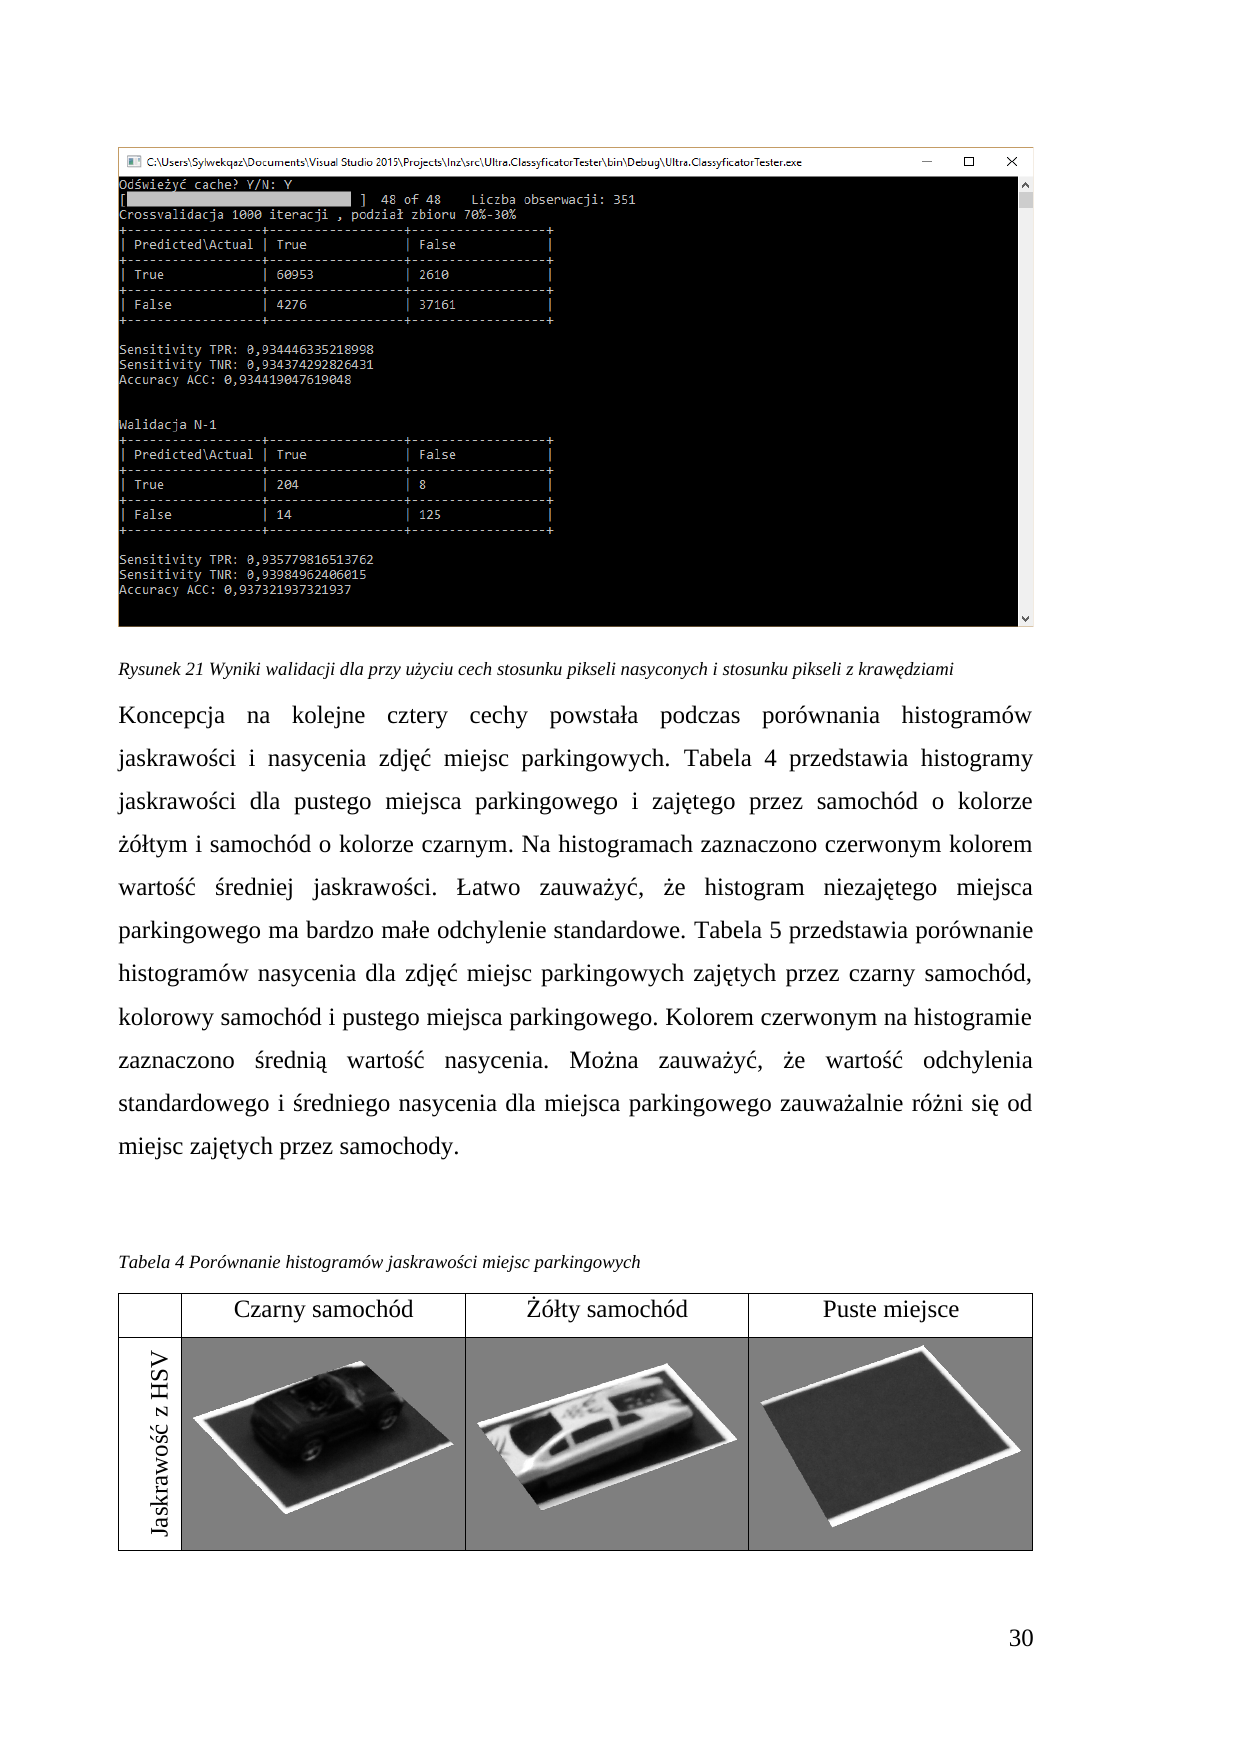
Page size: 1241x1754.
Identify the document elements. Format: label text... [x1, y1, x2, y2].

picture [192, 1359, 454, 1515]
picture [476, 1363, 738, 1511]
table_header Żółty samochód [466, 1294, 748, 1337]
table_header Czarny samochód [182, 1294, 465, 1337]
text Tabela 4 Porównanie histogramów jaskrawości miejsc parkingowych [118, 1251, 1033, 1272]
table_cell Jaskrawość z HSV [119, 1338, 181, 1550]
picture [760, 1345, 1022, 1529]
table_cell [749, 1338, 1032, 1550]
table_header Puste miejsce [749, 1294, 1032, 1337]
table_cell [466, 1338, 748, 1550]
table_cell [182, 1338, 465, 1550]
text Koncepcja na kolejne cztery cechy powstała podczas porównania histogramów jaskrawości i nasycenia zdjęć miejsc parkingowych. Tabela 4 przedstawia histogramy jaskrawości dla pustego miejsca parkingowego i zajętego przez samochód o kolorze żółtym i samochód o kolorze czarnym. Na histogramach zaznaczono czerwonym kolorem wartość średniej jaskrawości. Łatwo zauważyć, że histogram niezajętego miejsca parkingowego ma bardzo małe odchylenie standardowe. Tabela 5 przedstawia porównanie histogramów nasycenia dla zdjęć miejsc parkingowych zajętych przez czarny samochód, kolorowy samochód i pustego miejsca parkingowego. Kolorem czerwonym na histogramie zaznaczono średnią wartość nasycenia. Można zauważyć, że wartość odchylenia standardowego i średniego nasycenia dla miejsca parkingowego zauważalnie różni się od miejsc zajętych przez samochody. [118, 700, 1033, 1160]
text Rysunek 21 Wyniki walidacji dla przy użyciu cech stosunku pikseli nasyconych i stosunku pikseli z krawędziami [118, 657, 1033, 679]
picture [118, 147, 1034, 627]
table_header [119, 1294, 181, 1337]
